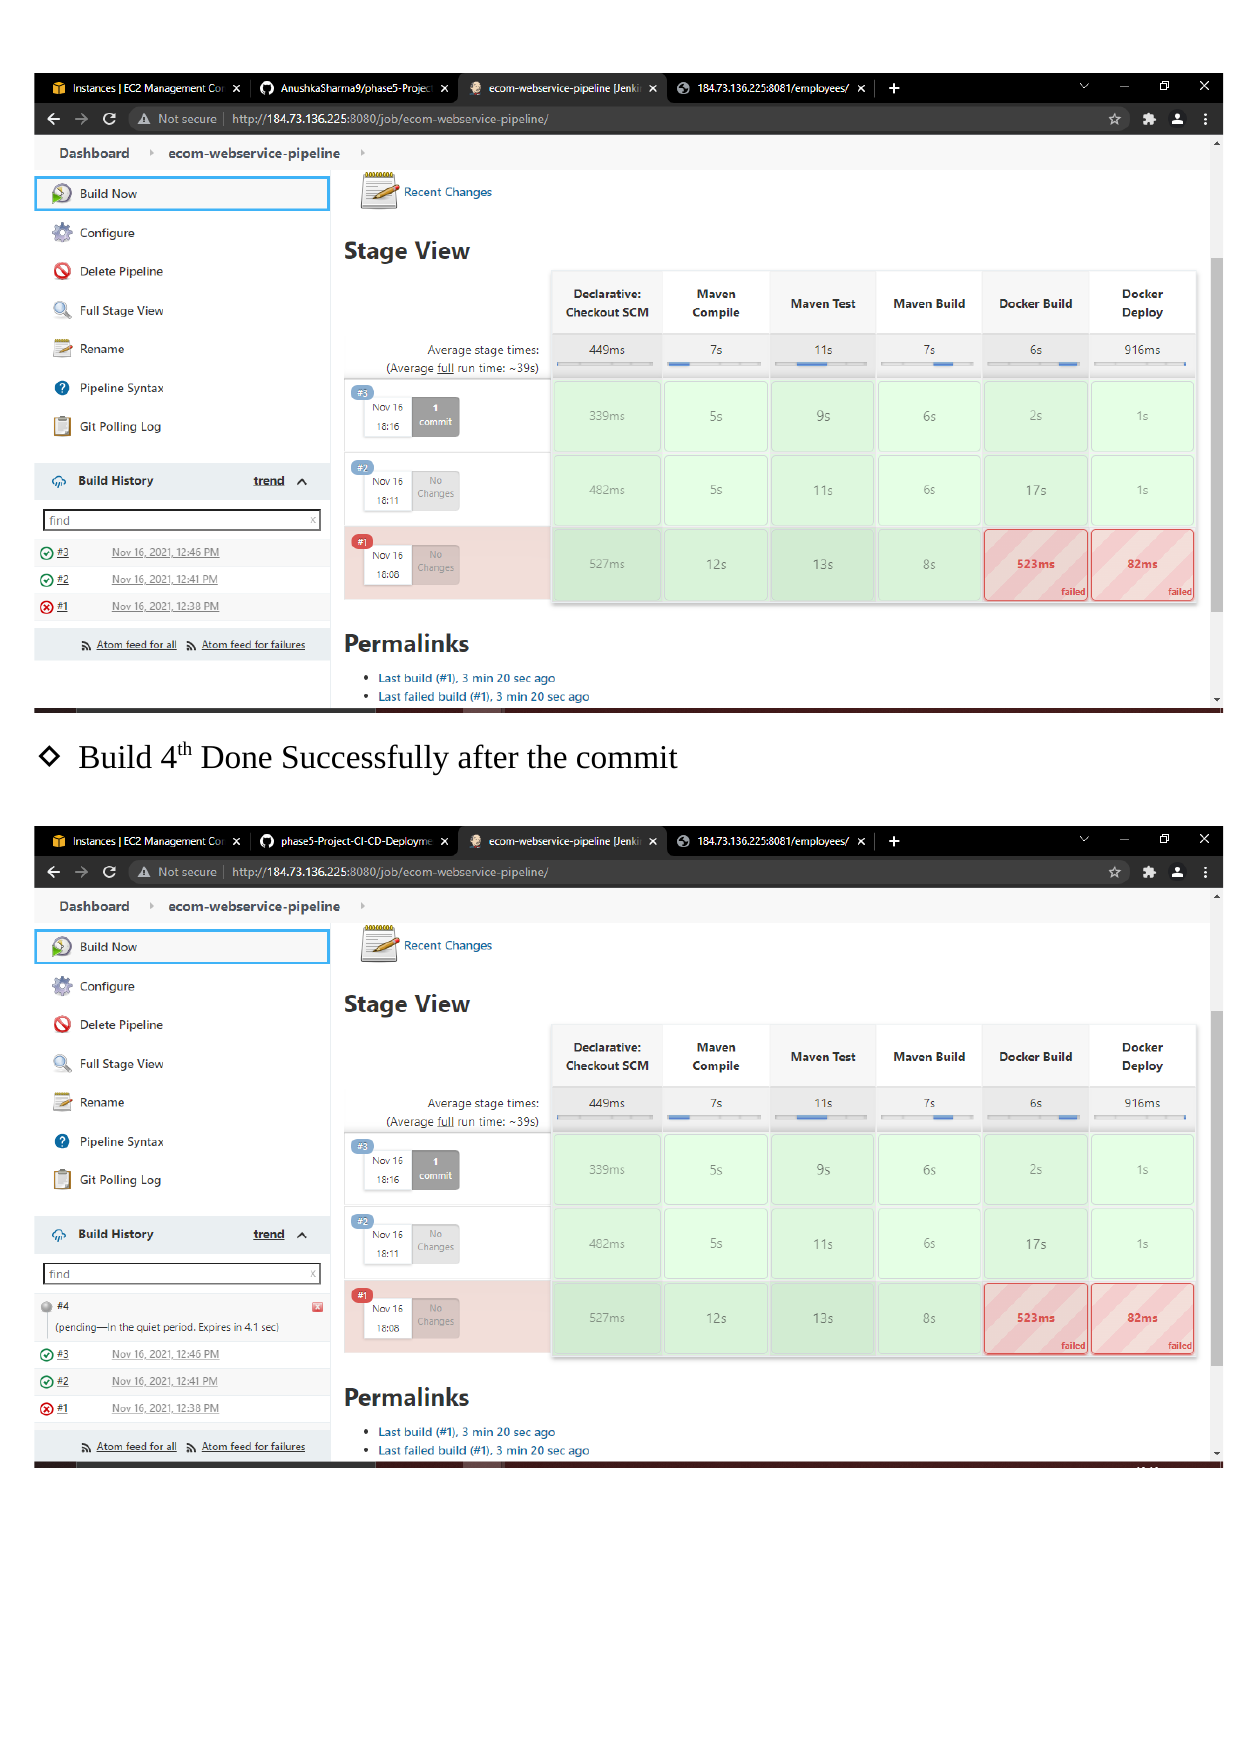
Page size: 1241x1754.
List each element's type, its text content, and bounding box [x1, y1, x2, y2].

picture [34, 826, 1224, 1468]
list Build 4th Done Successfully after the commit [34, 738, 1224, 776]
picture [34, 73, 1224, 713]
